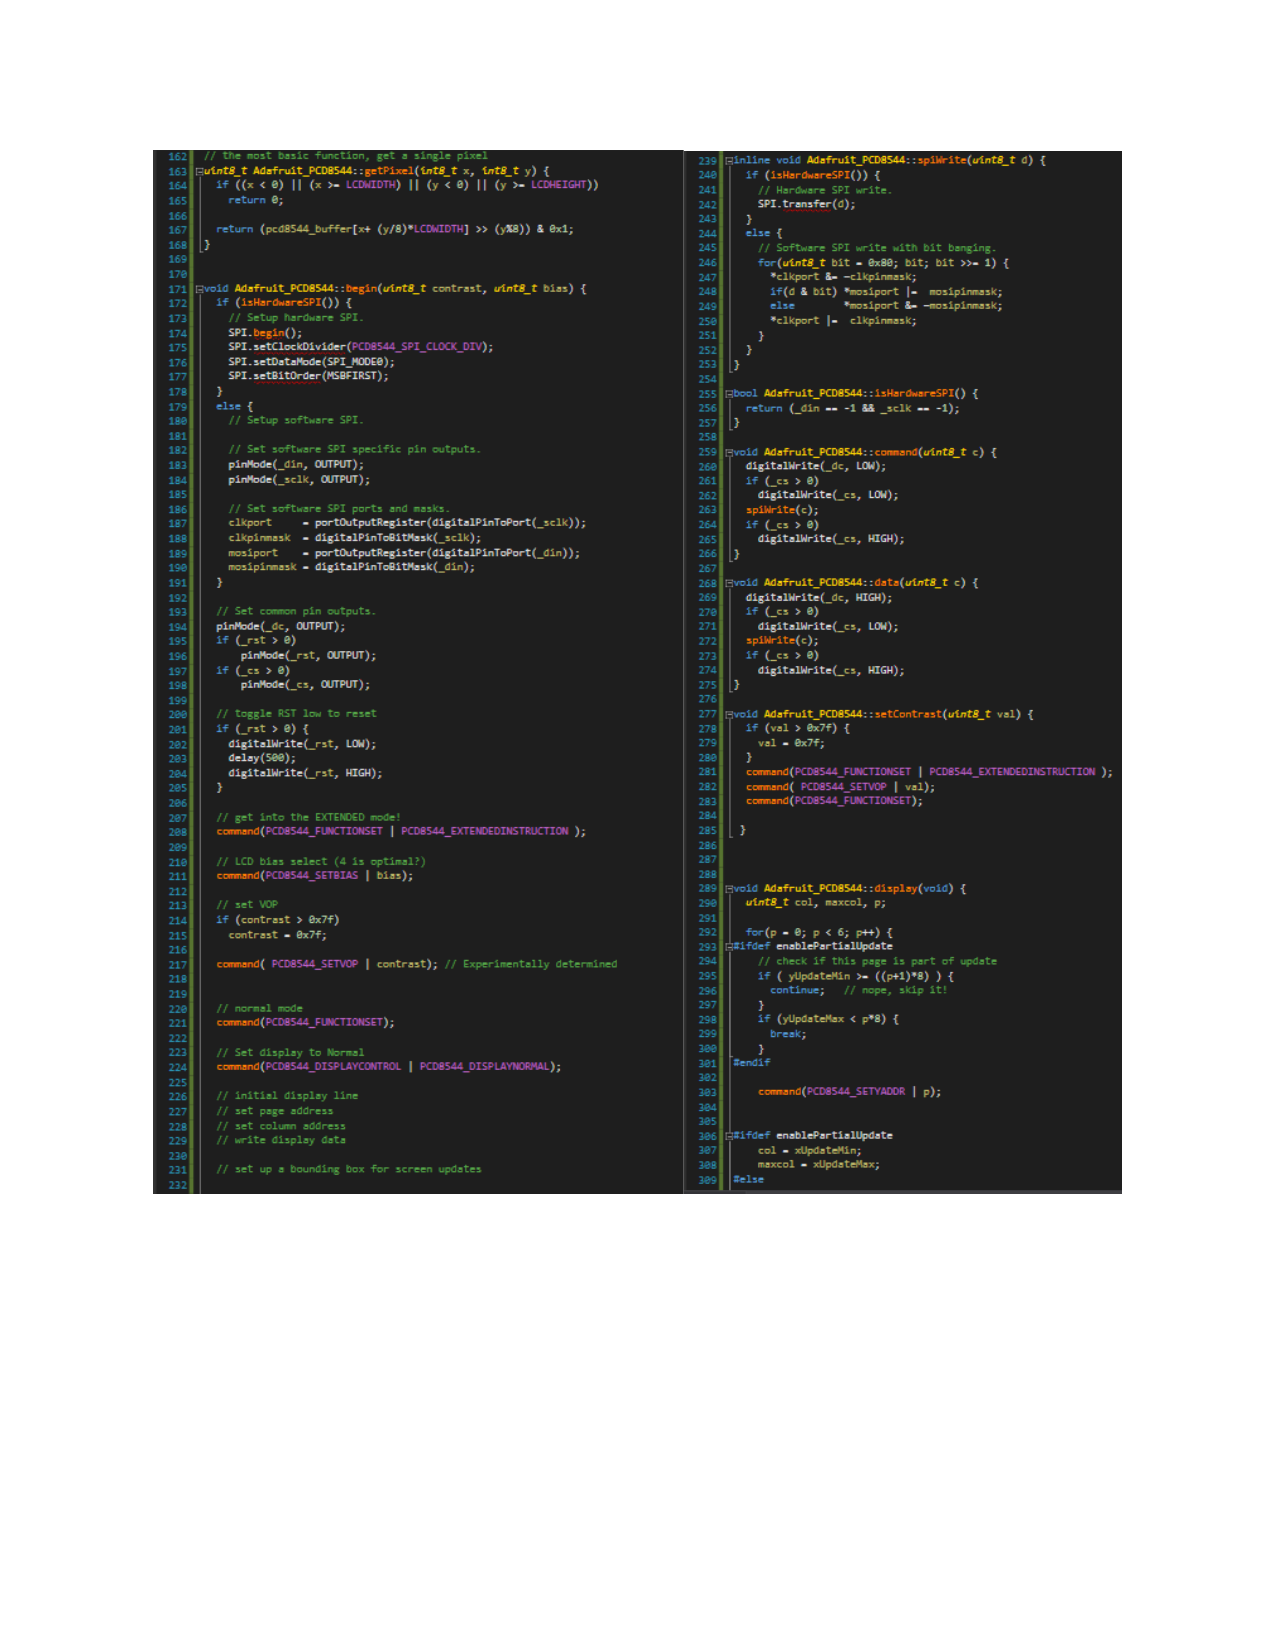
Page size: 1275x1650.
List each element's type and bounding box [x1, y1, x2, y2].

picture [153, 150, 1122, 1194]
